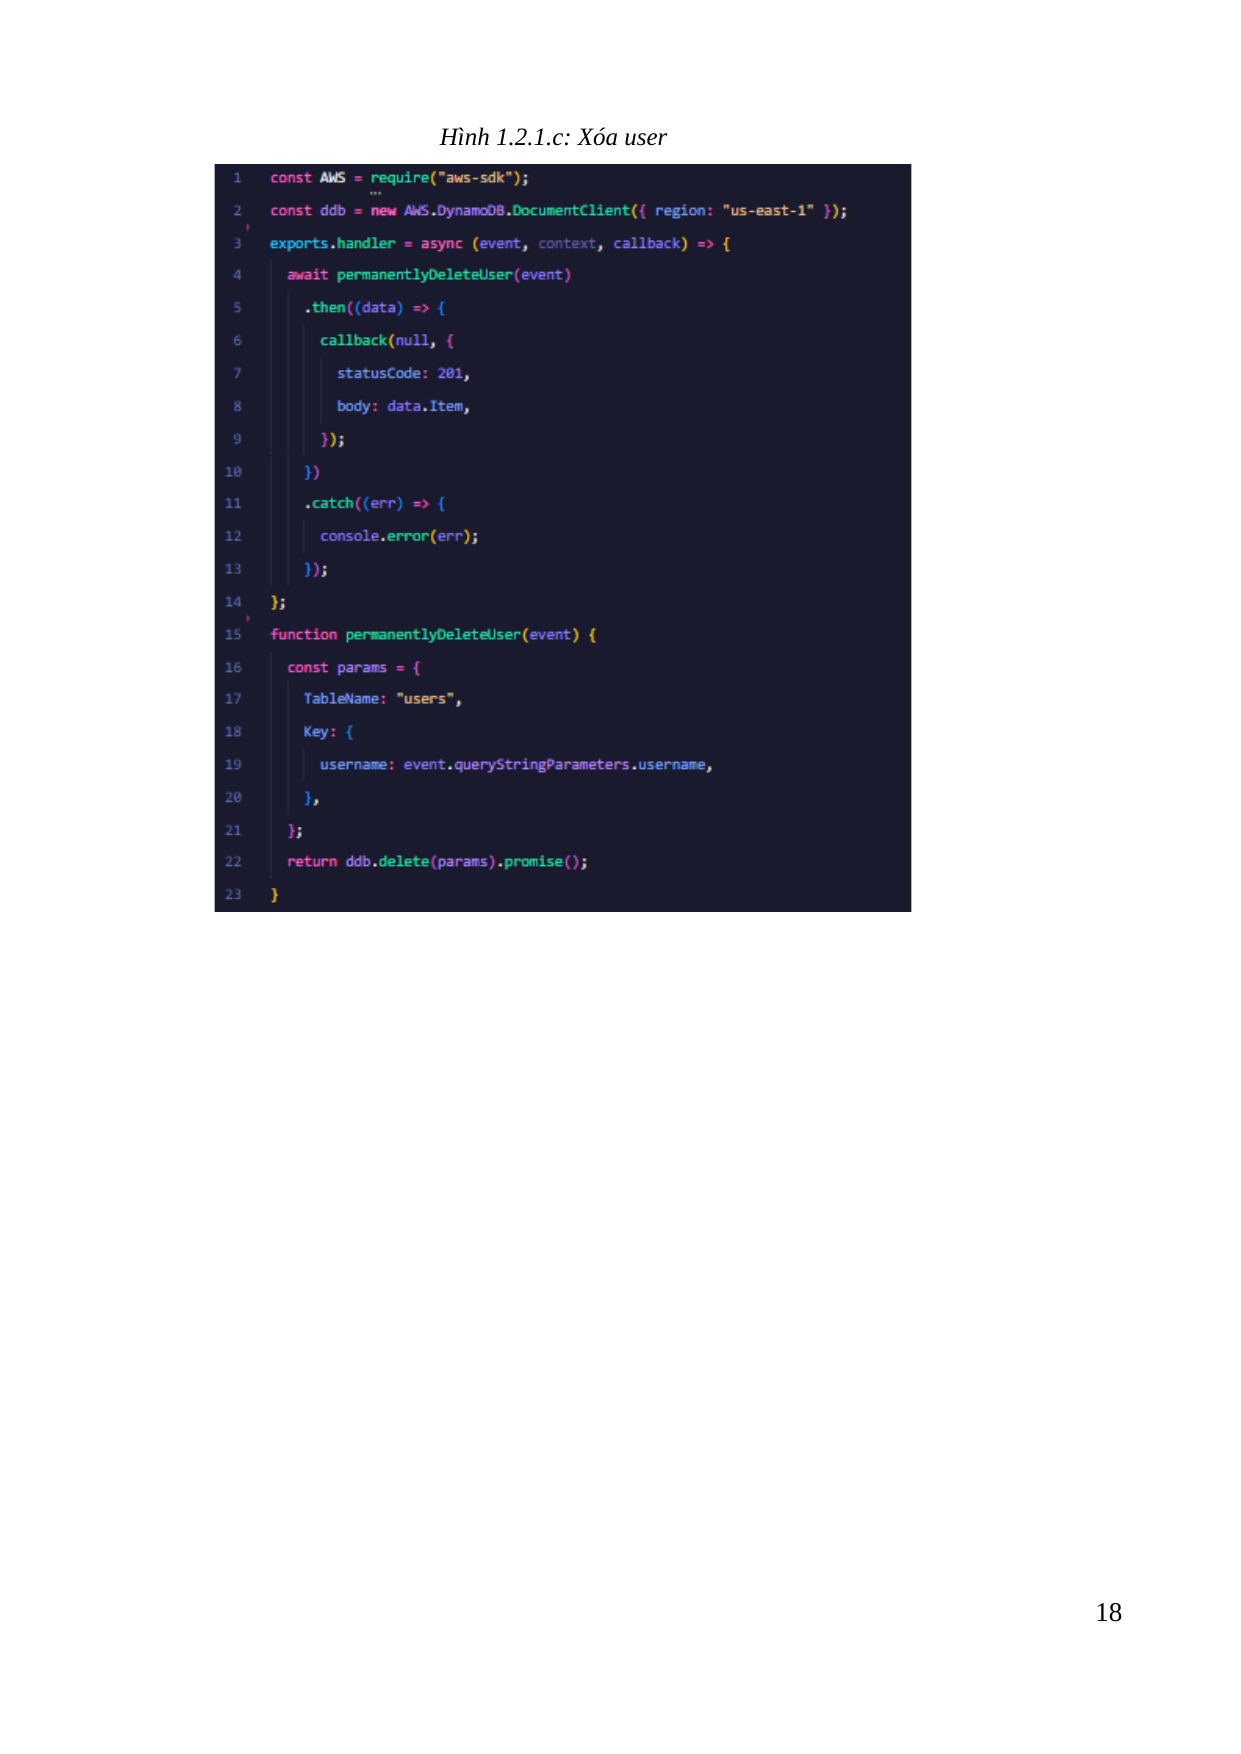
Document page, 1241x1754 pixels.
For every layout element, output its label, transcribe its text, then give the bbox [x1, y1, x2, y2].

picture [214, 164, 912, 912]
subtitle Hình 1.2.1.c: Xóa user [402, 122, 1122, 150]
